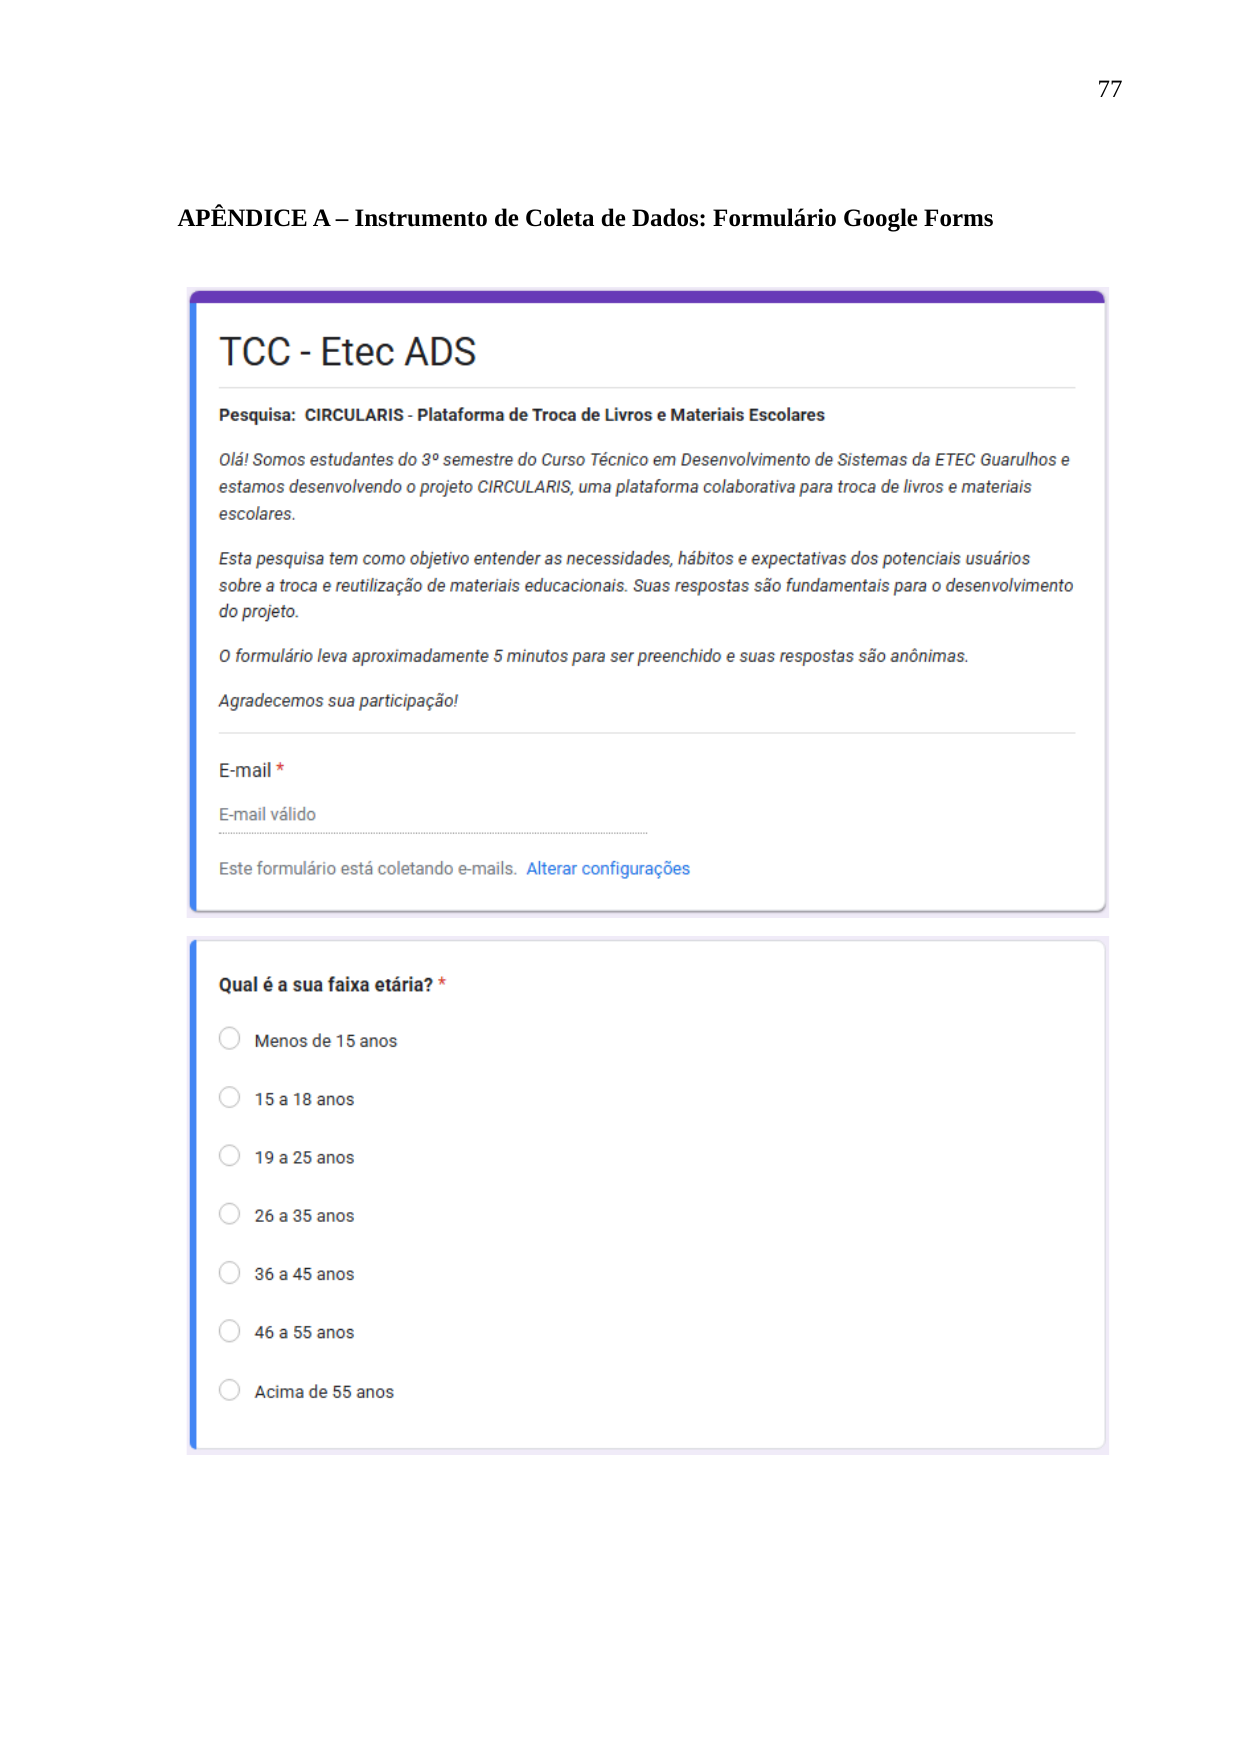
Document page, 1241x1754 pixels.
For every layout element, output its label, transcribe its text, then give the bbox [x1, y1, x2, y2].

text APÊNDICE A – Instrumento de Coleta de Dados: Formulário Google Forms [177, 203, 1122, 232]
picture [186, 287, 1110, 918]
picture [186, 936, 1110, 1455]
